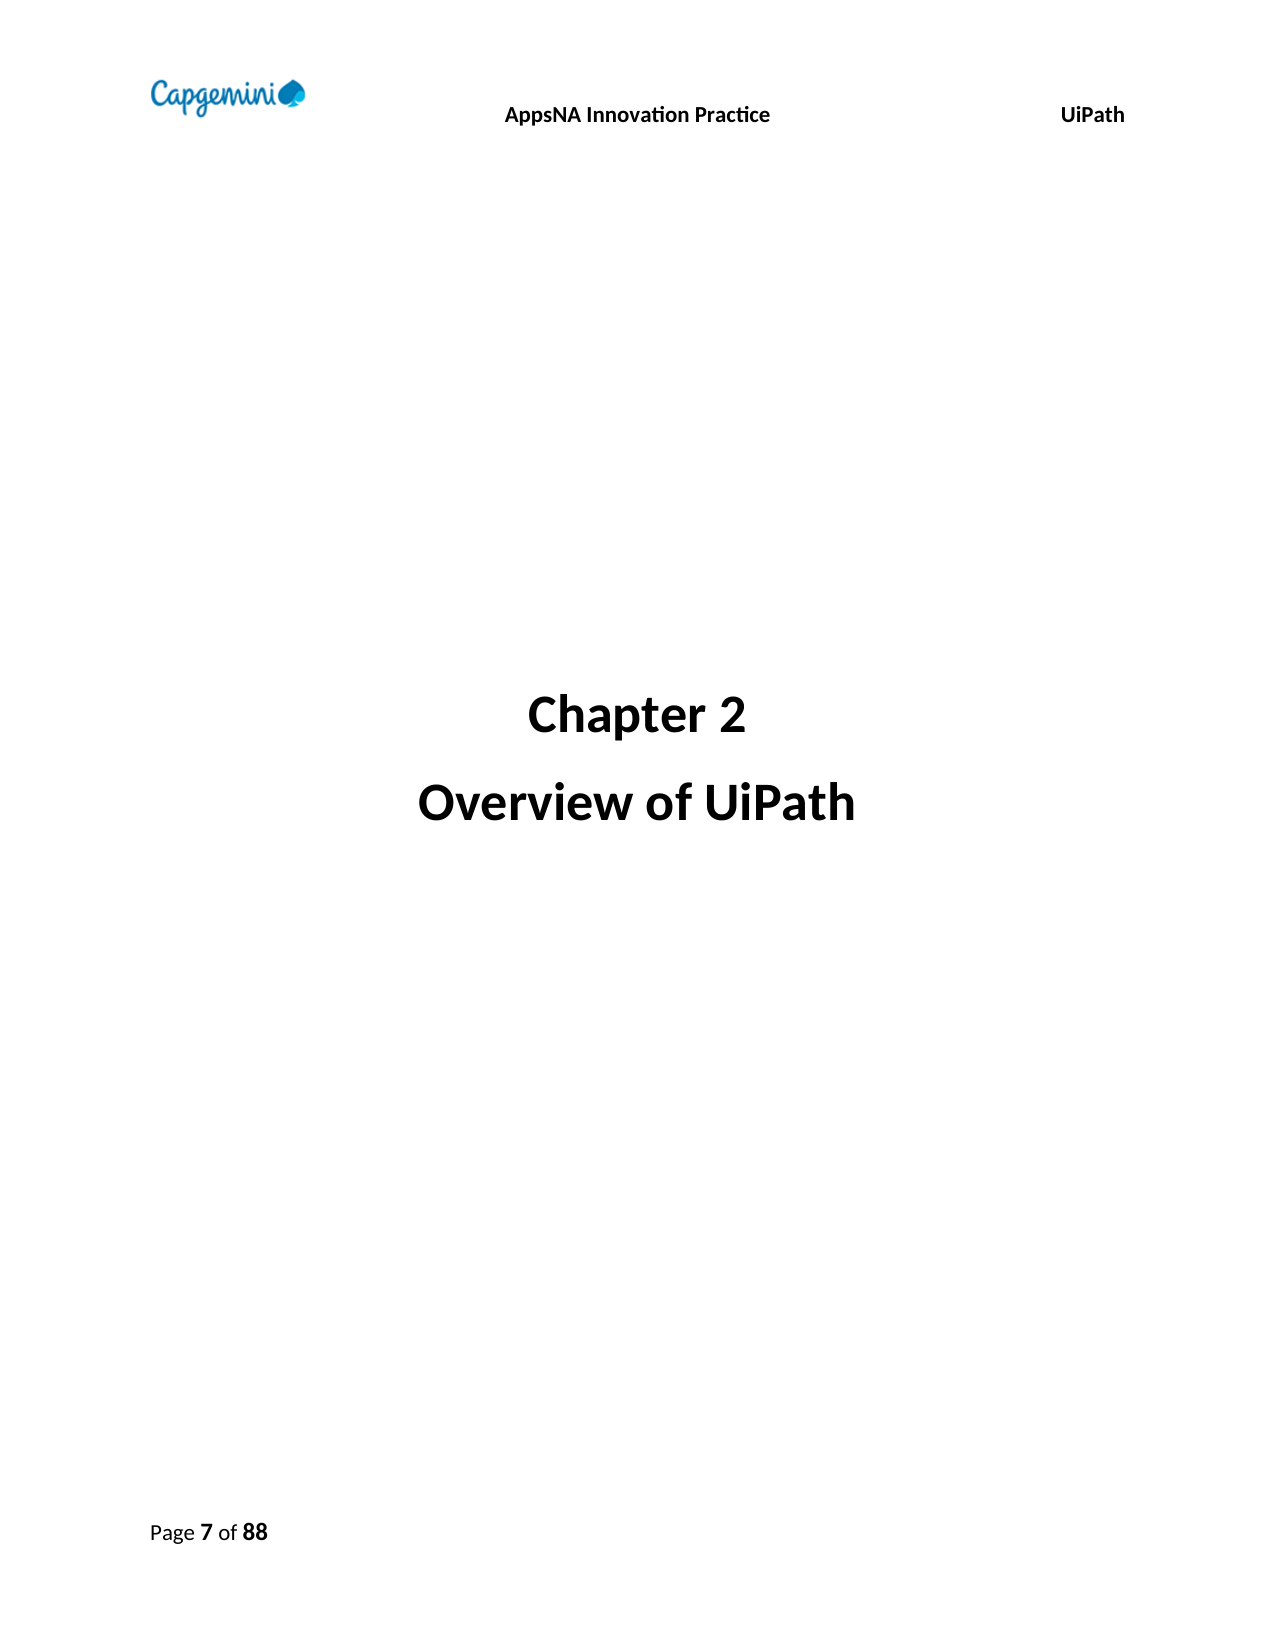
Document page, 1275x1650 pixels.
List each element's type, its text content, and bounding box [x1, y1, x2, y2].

picture [150, 75, 307, 123]
text Chapter 2 [150, 680, 1125, 746]
text Overview of UiPath [150, 768, 1125, 834]
